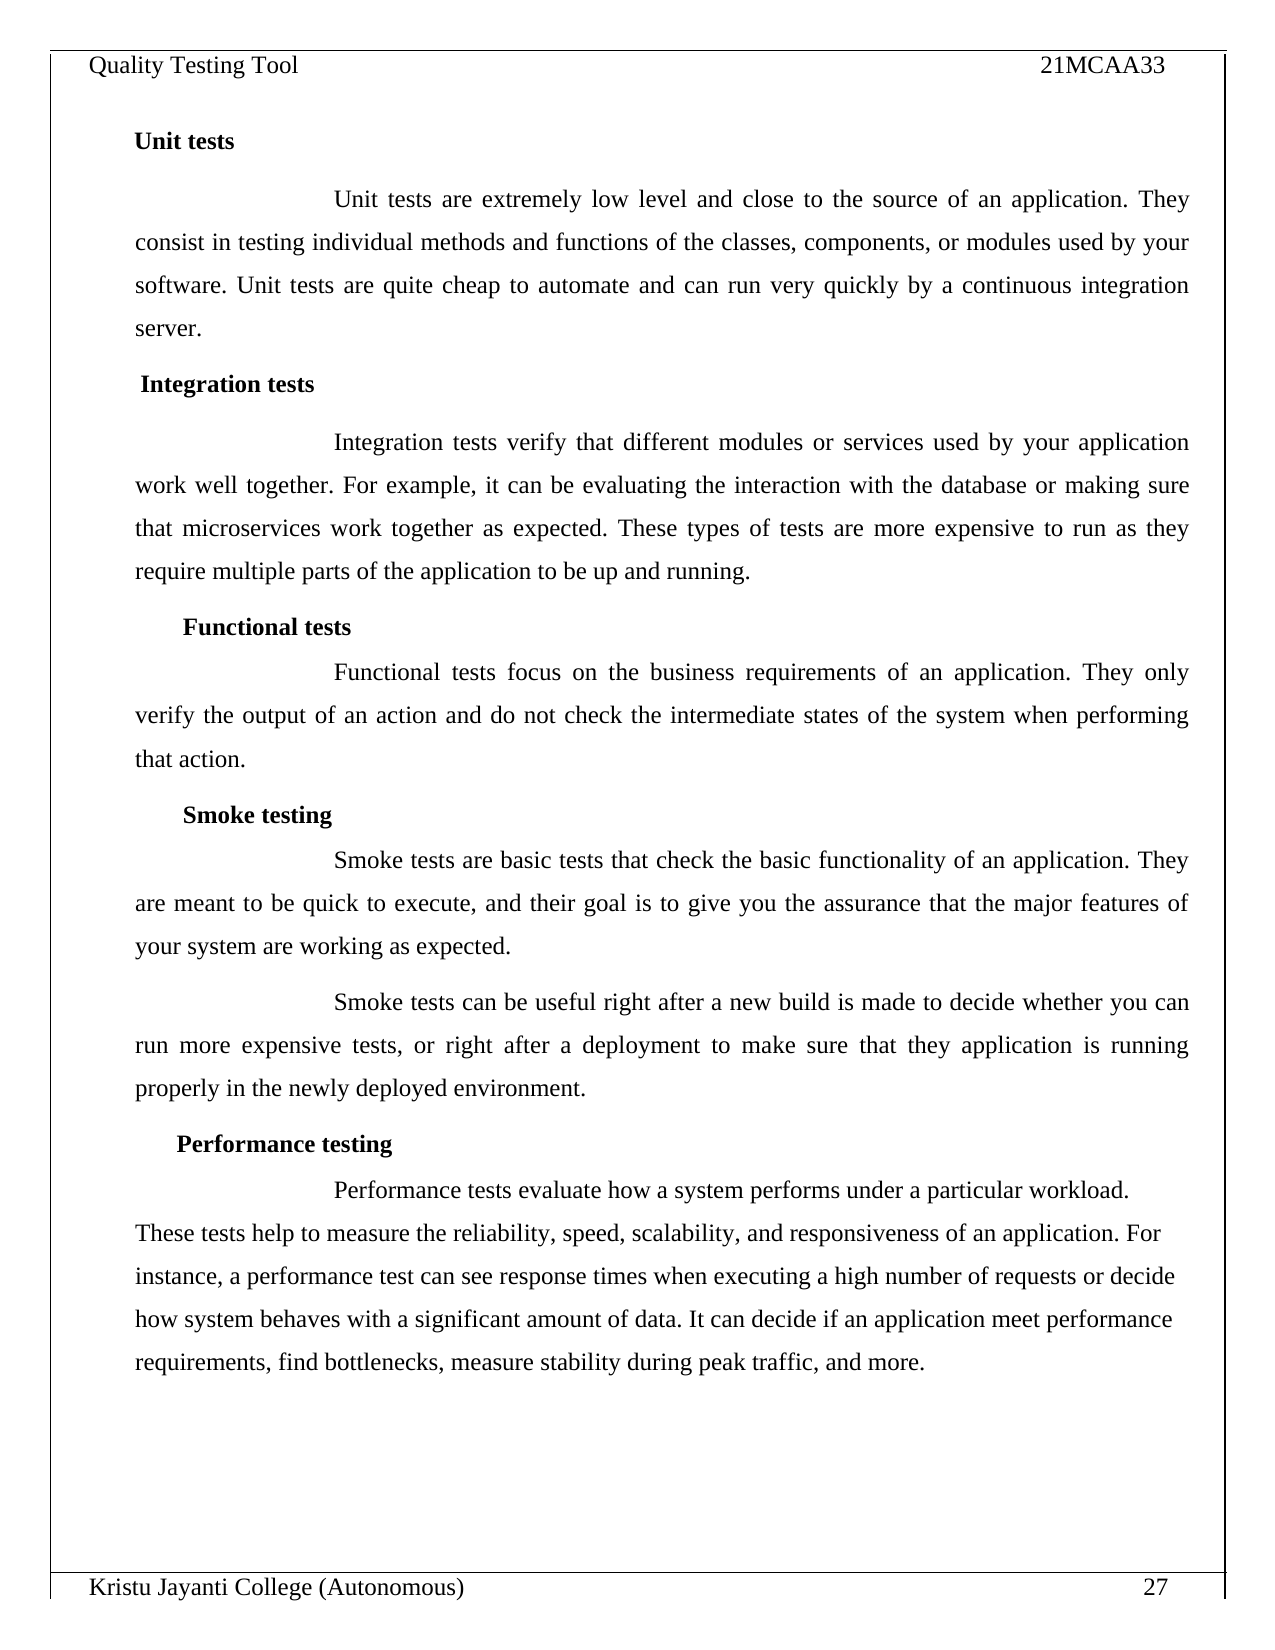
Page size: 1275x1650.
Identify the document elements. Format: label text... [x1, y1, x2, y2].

text Unit tests are extremely low level and close to the source of an application. They consist in testing individual methods and functions of the classes, components, or modules used by your software. Unit tests are quite cheap to automate and can run very quickly by a continuous integration server. [135, 184, 1191, 342]
subtitle Smoke testing [113, 800, 1210, 828]
text Smoke tests are basic tests that check the basic functionality of an application. They are meant to be quick to execute, and their goal is to give you the assurance that the major features of your system are working as expected. [135, 845, 1191, 960]
text Performance tests evaluate how a system performs under a particular workload. These tests help to measure the reliability, speed, scalability, and responsiveness of an application. For instance, a performance test can see response times when executing a high number of requests or decide how system behaves with a significant amount of data. It can decide if an application meet performance requirements, find bottlenecks, measure stability during peak traffic, and more. [135, 1175, 1191, 1376]
subtitle Functional tests [113, 612, 1210, 641]
subtitle Performance testing [113, 1129, 1210, 1158]
text Unit tests [134, 126, 1210, 155]
text Integration tests verify that different modules or services used by your application work well together. For example, it can be evaluating the interaction with the database or making sure that microservices work together as expected. These types of tests are more expensive to run as they require multiple parts of the application to be up and running. [135, 427, 1191, 585]
text Functional tests focus on the business requirements of an application. They only verify the output of an action and do not check the intermediate states of the system when performing that action. [135, 657, 1191, 772]
text Smoke tests can be useful right after a new build is made to decide whether you can run more expensive tests, or right after a deployment to make sure that they application is running properly in the newly deployed environment. [135, 987, 1191, 1102]
text Integration tests [134, 369, 1210, 398]
